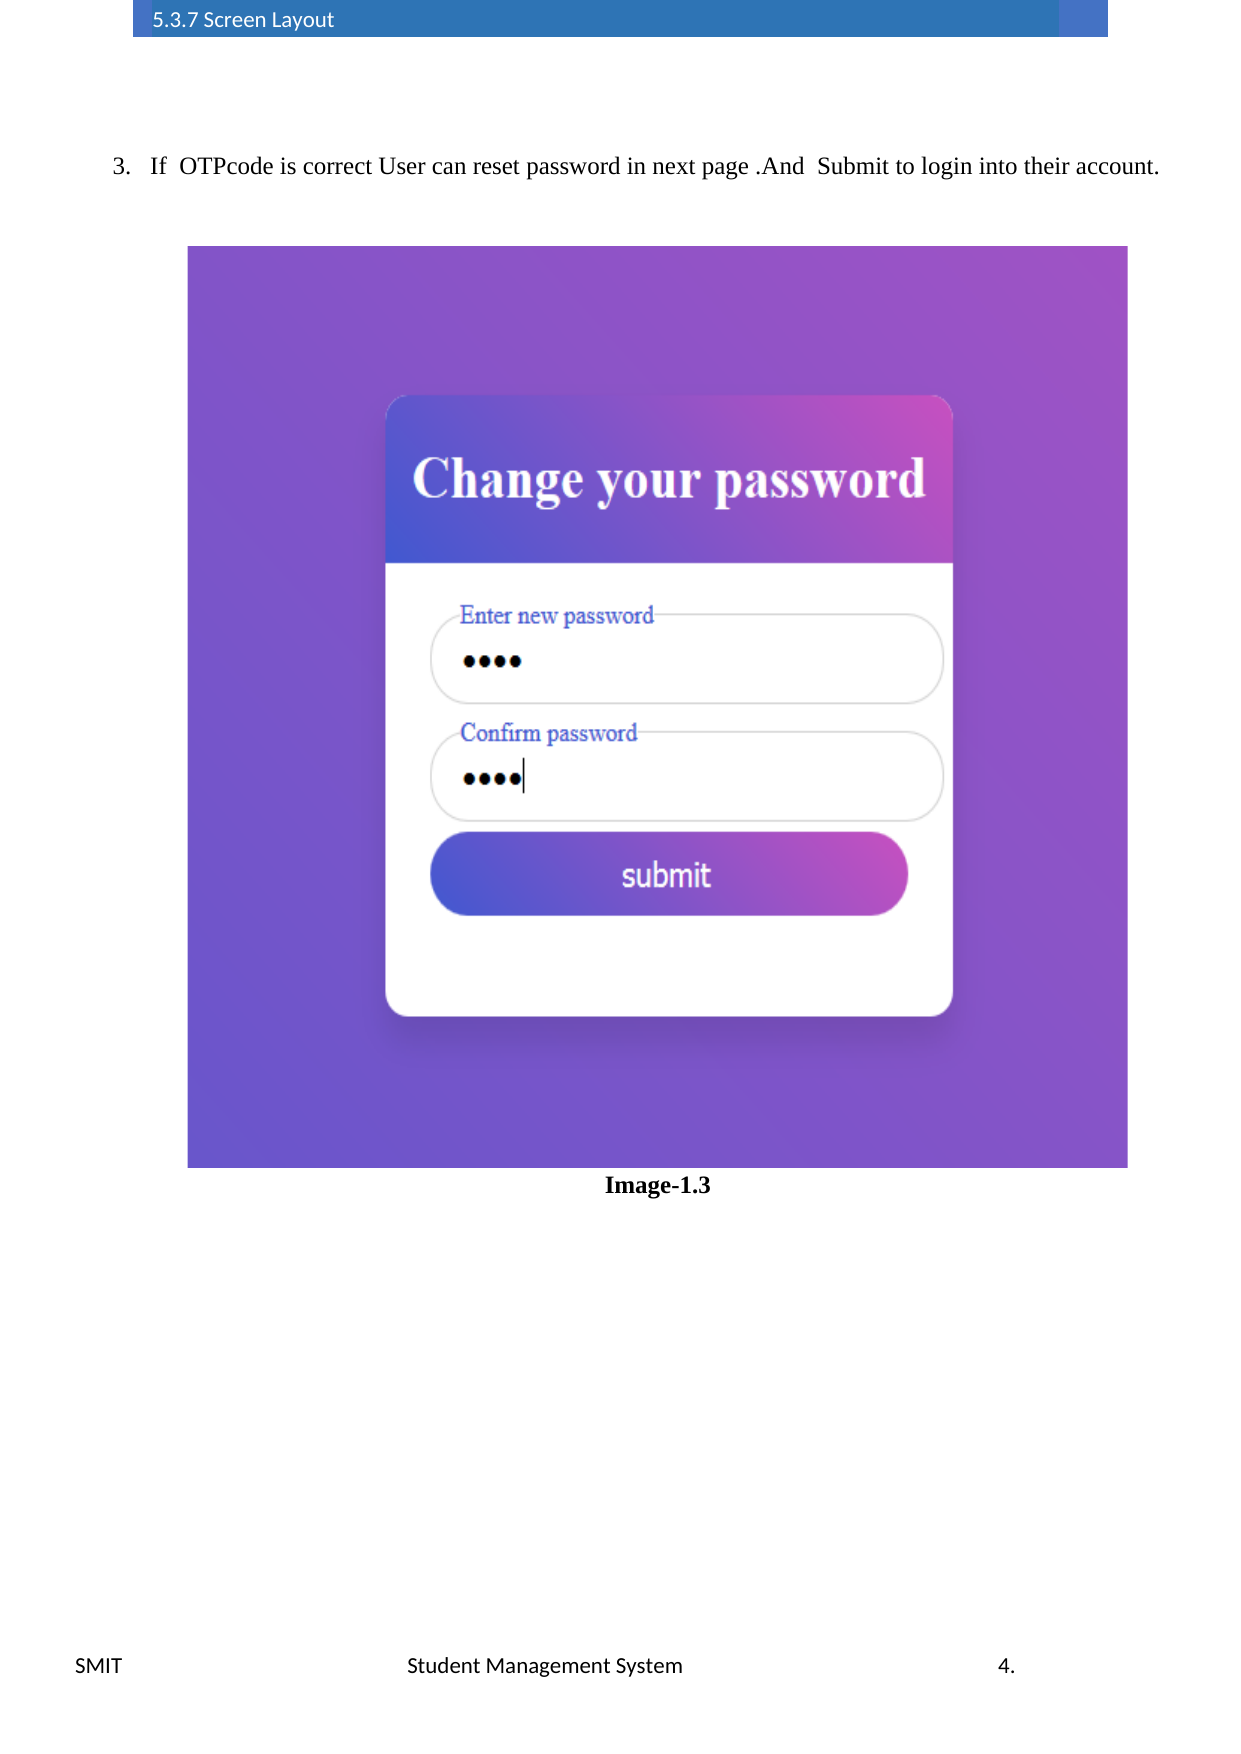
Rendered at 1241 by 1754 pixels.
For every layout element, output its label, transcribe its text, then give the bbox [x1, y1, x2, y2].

list If OTPcode is correct User can reset password in next page .And Submit to login into their account. [112, 151, 1165, 179]
picture [187, 246, 1128, 1168]
